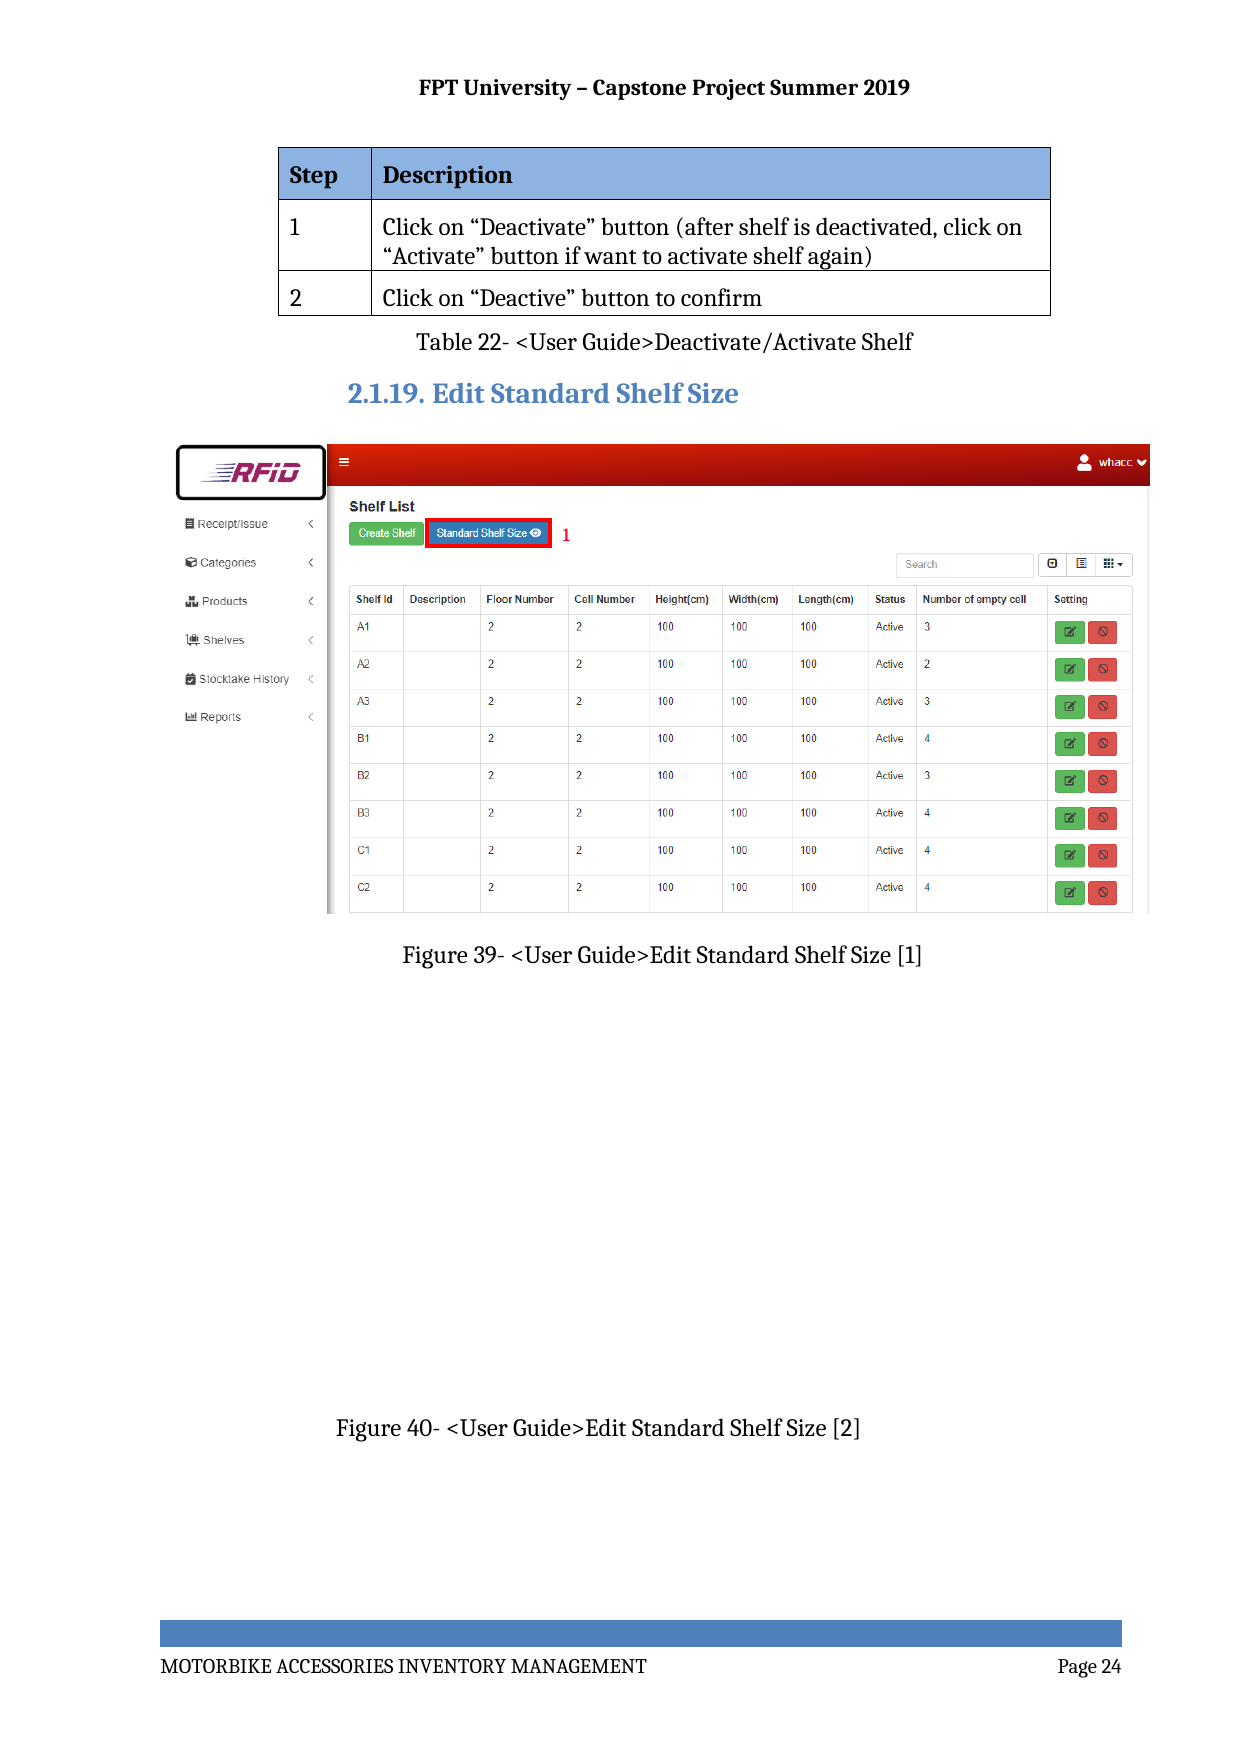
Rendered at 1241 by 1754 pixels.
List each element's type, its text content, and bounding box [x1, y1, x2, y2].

table_cell Click on “Deactive” button to confirm [372, 271, 1050, 314]
table_cell 1 [279, 200, 371, 270]
subtitle Edit Standard Shelf Size [348, 378, 1122, 411]
table_cell Click on “Deactivate” button (after shelf is deactivated, click on “Activate” button if want to activate shelf again) [372, 200, 1050, 270]
picture [175, 444, 1150, 914]
table_header Step [279, 148, 371, 199]
table_header Description [372, 148, 1050, 199]
table_cell 2 [279, 271, 371, 314]
